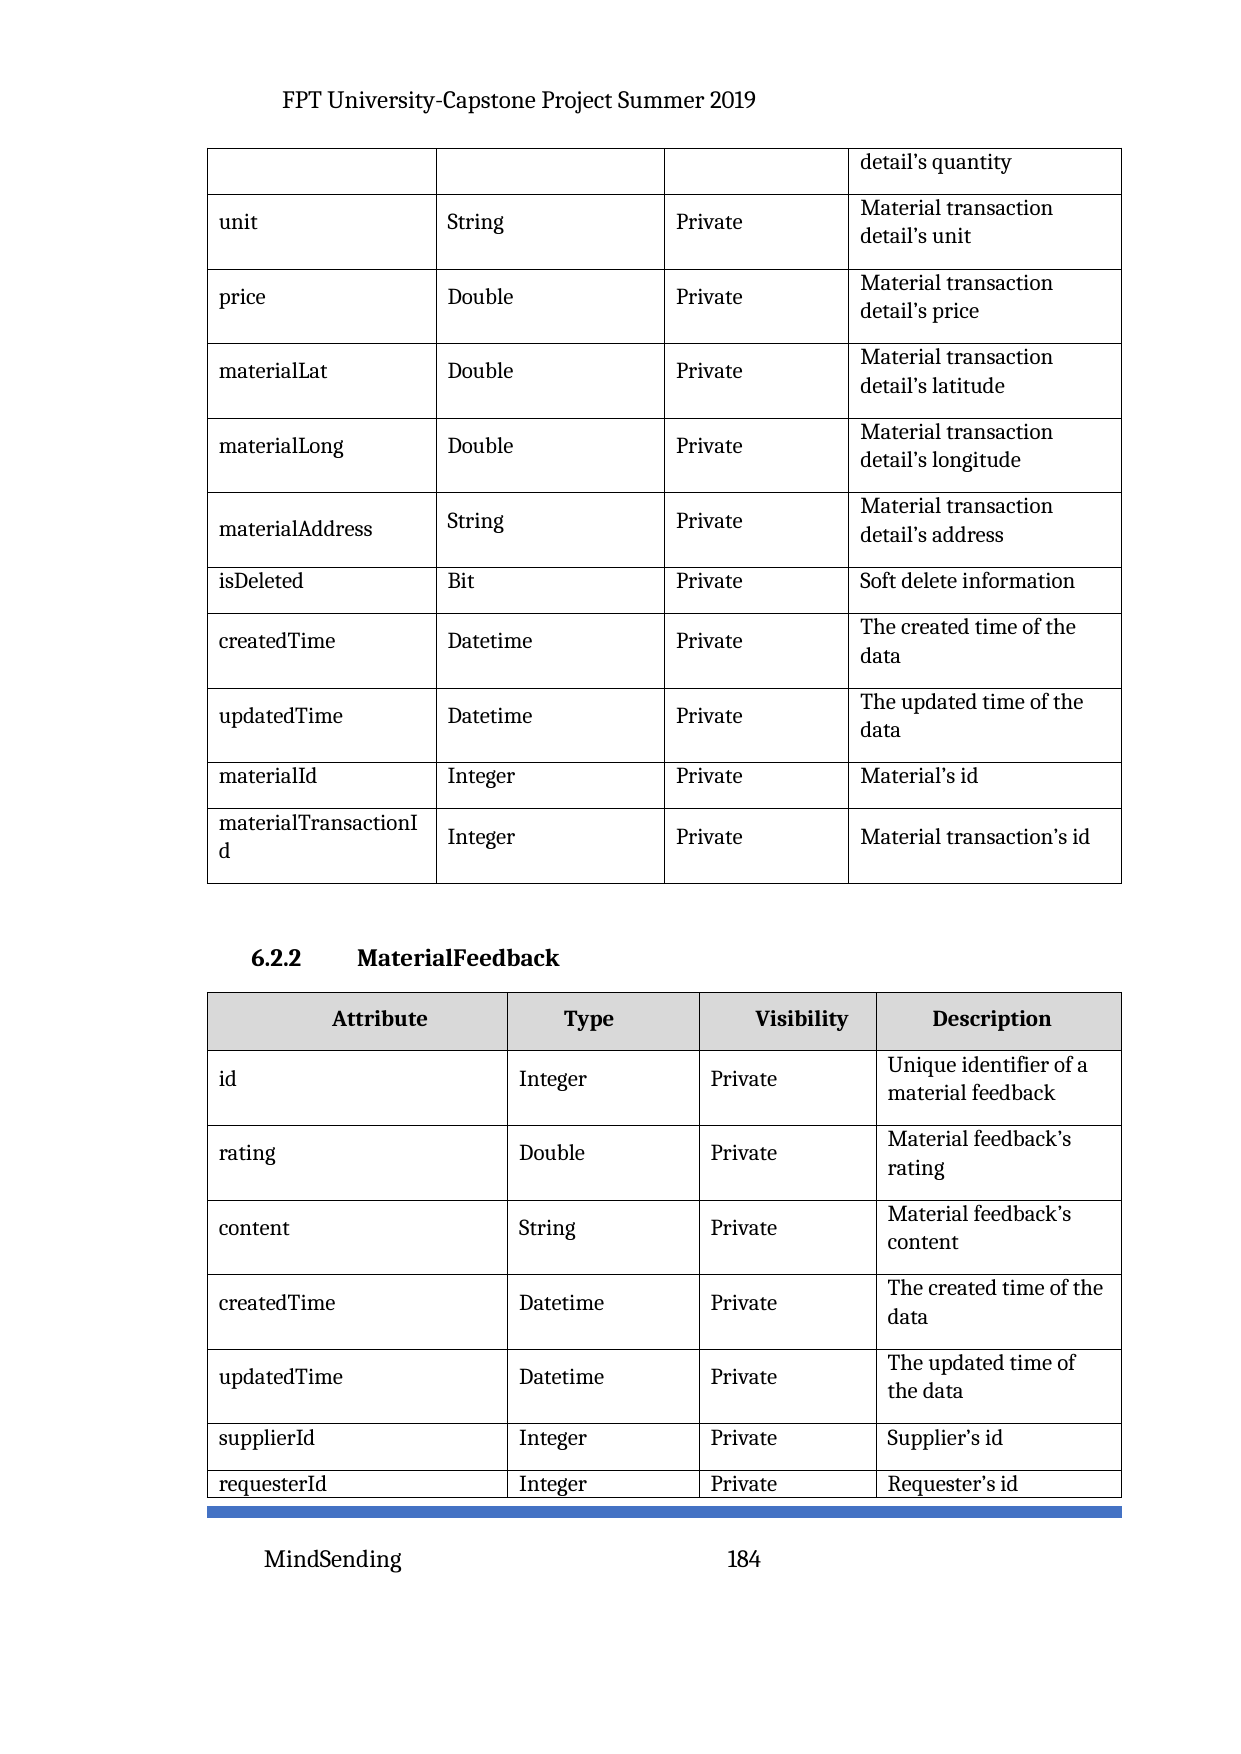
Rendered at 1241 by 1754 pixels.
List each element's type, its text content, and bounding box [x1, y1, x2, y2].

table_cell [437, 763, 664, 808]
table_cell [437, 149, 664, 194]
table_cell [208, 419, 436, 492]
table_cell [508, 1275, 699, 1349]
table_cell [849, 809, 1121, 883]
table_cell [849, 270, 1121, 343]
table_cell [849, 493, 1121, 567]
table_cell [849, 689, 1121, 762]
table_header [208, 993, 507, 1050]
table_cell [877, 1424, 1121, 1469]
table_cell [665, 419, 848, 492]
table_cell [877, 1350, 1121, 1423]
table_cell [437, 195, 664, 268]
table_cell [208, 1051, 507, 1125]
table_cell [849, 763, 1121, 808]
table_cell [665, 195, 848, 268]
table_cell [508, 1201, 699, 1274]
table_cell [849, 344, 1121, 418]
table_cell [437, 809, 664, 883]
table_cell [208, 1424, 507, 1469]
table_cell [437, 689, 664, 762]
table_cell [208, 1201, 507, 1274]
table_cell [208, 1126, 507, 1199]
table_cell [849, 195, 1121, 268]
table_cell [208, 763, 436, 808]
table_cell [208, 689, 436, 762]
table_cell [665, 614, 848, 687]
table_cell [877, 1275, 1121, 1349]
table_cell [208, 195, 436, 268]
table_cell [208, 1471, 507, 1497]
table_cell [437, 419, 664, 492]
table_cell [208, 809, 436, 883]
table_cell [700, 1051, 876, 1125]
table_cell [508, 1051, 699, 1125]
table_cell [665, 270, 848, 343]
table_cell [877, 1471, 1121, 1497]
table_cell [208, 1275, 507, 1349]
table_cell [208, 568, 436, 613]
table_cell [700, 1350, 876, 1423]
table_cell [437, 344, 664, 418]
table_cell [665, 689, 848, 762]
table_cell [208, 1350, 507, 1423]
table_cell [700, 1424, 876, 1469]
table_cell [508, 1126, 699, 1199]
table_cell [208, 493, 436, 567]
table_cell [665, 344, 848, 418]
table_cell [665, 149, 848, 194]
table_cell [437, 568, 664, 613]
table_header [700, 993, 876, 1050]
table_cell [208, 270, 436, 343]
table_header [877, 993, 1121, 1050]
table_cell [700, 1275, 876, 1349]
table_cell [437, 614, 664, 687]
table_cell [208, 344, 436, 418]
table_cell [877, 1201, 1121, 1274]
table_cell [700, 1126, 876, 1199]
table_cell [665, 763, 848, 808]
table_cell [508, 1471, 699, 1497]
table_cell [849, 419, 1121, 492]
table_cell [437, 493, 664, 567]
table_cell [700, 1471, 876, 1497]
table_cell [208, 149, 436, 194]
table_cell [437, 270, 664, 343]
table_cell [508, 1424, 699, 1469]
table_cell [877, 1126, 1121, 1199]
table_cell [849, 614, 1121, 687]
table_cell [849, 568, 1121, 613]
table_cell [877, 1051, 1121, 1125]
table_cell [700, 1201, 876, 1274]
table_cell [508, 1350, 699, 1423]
subtitle MaterialFeedback [206, 944, 1122, 973]
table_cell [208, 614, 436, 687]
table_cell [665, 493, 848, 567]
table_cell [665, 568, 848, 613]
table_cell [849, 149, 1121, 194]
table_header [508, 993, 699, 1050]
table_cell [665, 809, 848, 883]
